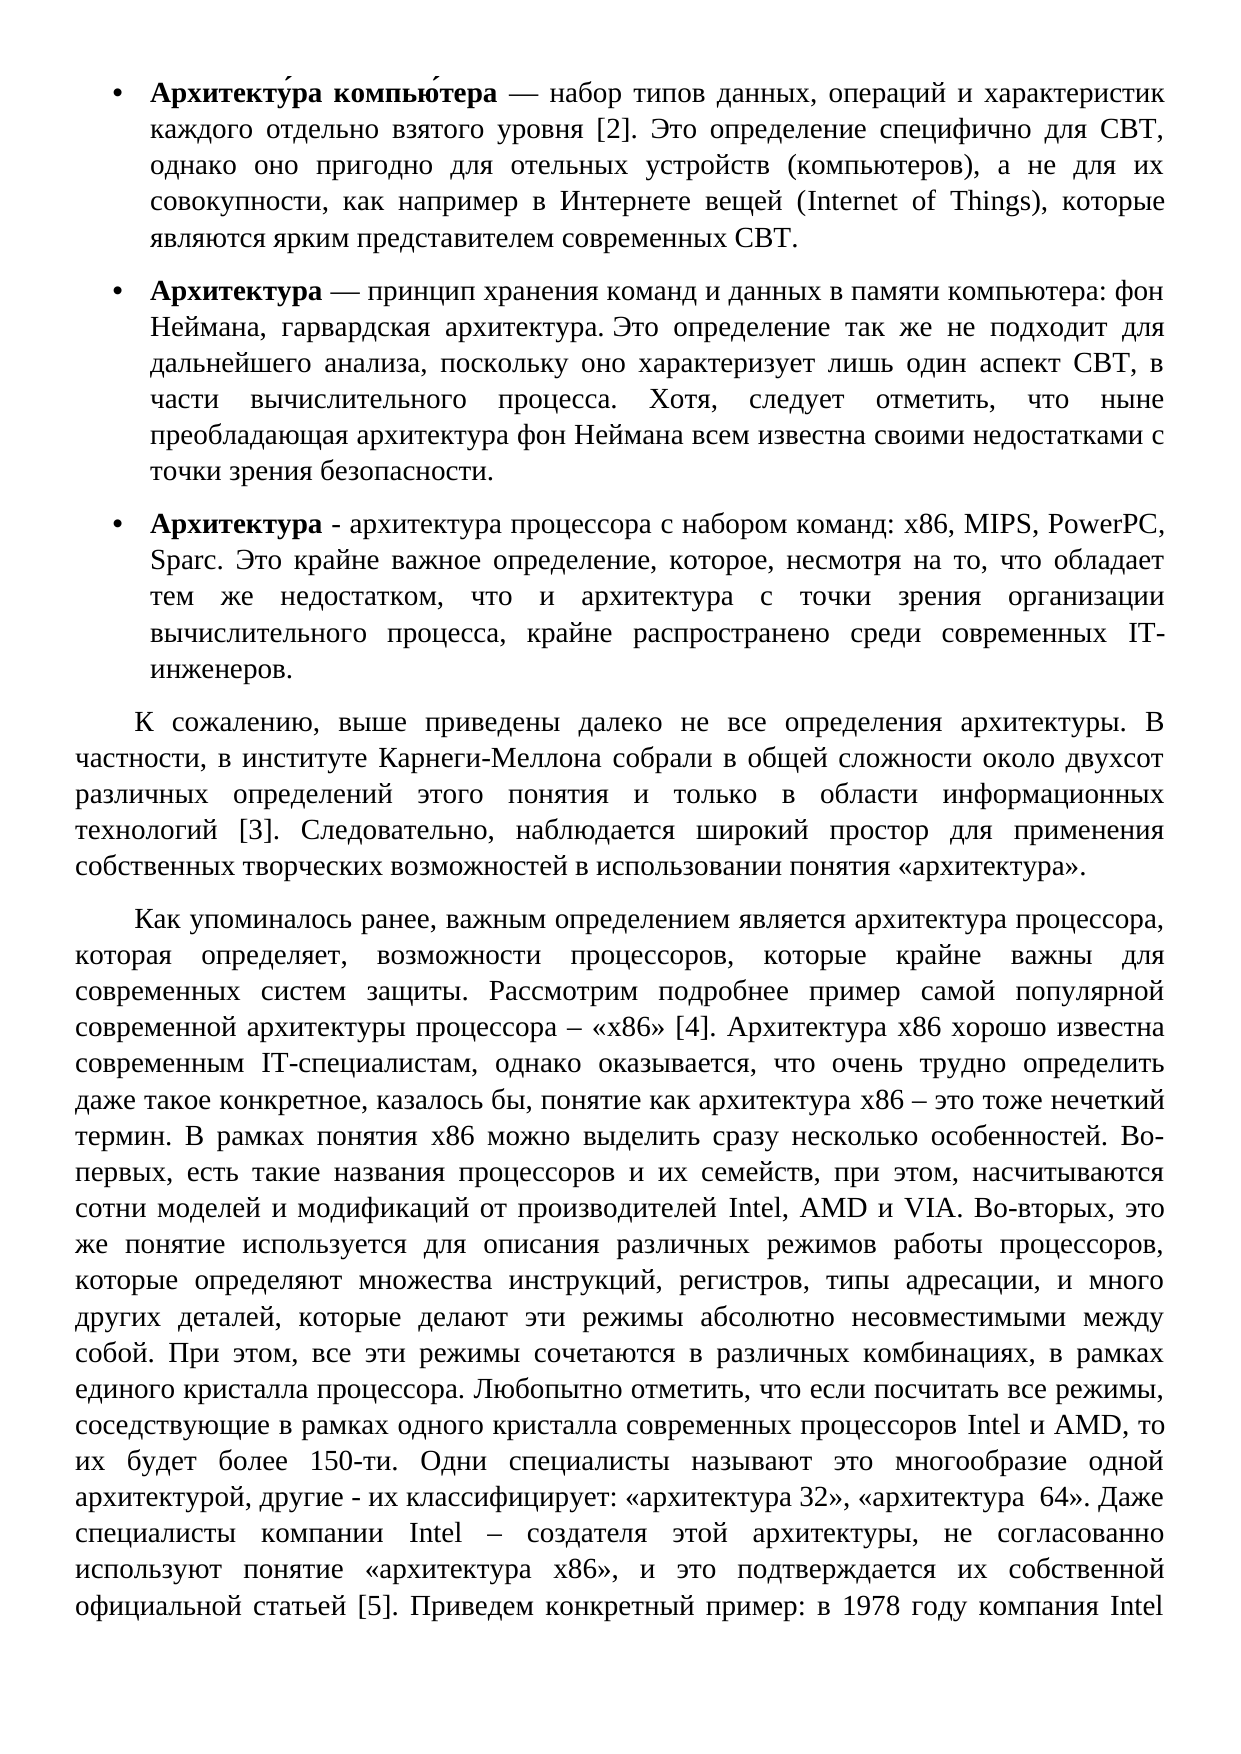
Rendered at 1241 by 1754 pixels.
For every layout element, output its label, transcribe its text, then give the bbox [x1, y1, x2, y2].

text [75, 901, 1165, 1621]
list Архитектура - архитектура процессора с набором команд: x86, MIPS, PowerPC, Sparc. Это крайне важное определение, которое, несмотря на то, что обладает тем же недостатком, что и архитектура с точки зрения организации вычислительного процесса, крайне распространено среди современных IT-инженеров. [112, 506, 1165, 684]
list Архитектура — принцип хранения команд и данных в памяти компьютера: фон Неймана, гарвардская архитектура. Это определение так же не подходит для дальнейшего анализа, поскольку оно характеризует лишь один аспект СВТ, в части вычислительного процесса. Хотя, следует отметить, что ныне преобладающая архитектура фон Неймана всем известна своими недостатками с точки зрения безопасности. [112, 272, 1165, 487]
text К сожалению, выше приведены далеко не все определения архитектуры. В частности, в институте Карнеги-Меллона собрали в общей сложности около двухсот различных определений этого понятия и только в области информационных технологий [3]. Следовательно, наблюдается широкий простор для применения собственных творческих возможностей в использовании понятия «архитектура». [75, 704, 1165, 882]
list Архитекту́ра компью́тера — набор типов данных, операций и характеристик каждого отдельно взятого уровня [2]. Это определение специфично для СВТ, однако оно пригодно для отельных устройств (компьютеров), а не для их совокупности, как например в Интернете вещей (Internet of Things), которые являются ярким представителем современных СВТ. [112, 75, 1165, 253]
